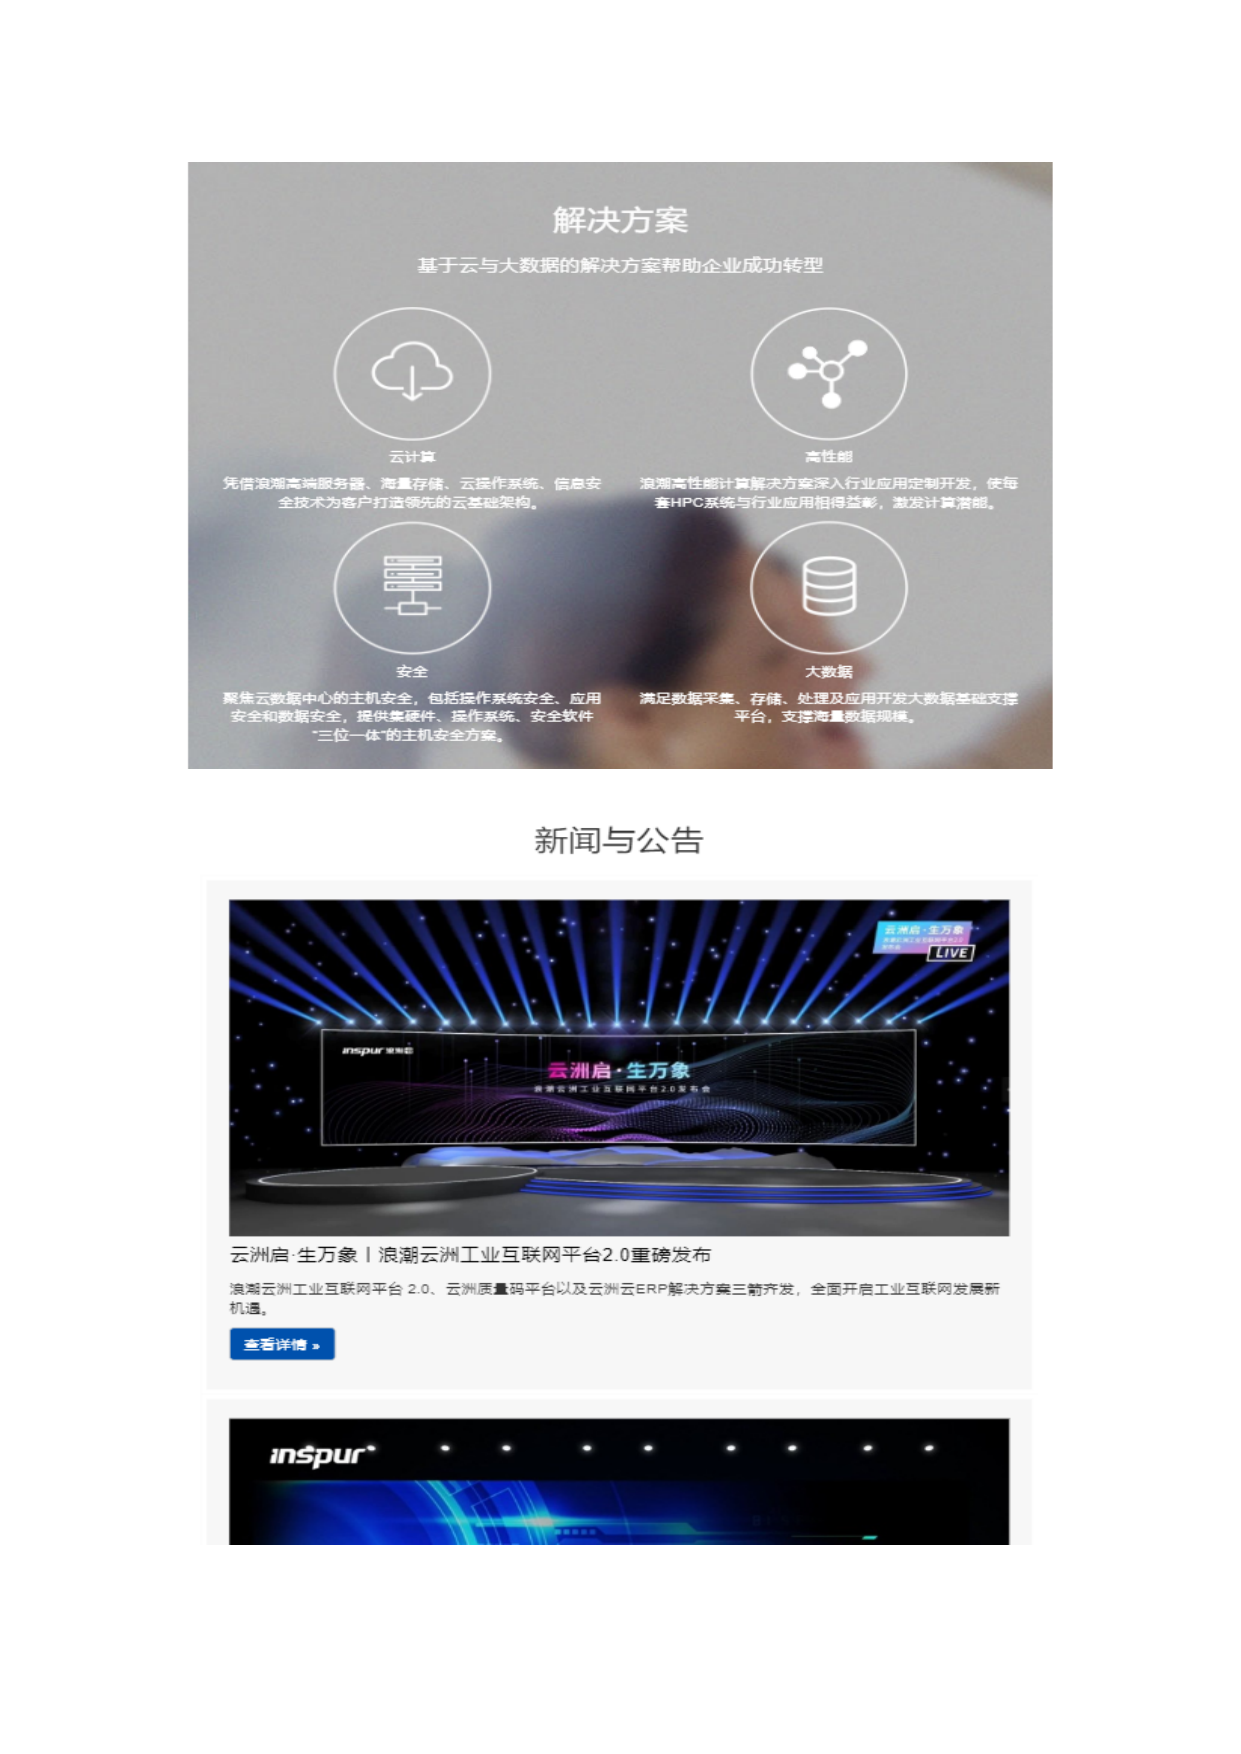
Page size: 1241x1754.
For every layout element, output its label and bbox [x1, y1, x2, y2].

picture [187, 162, 1053, 769]
picture [187, 779, 1053, 1545]
